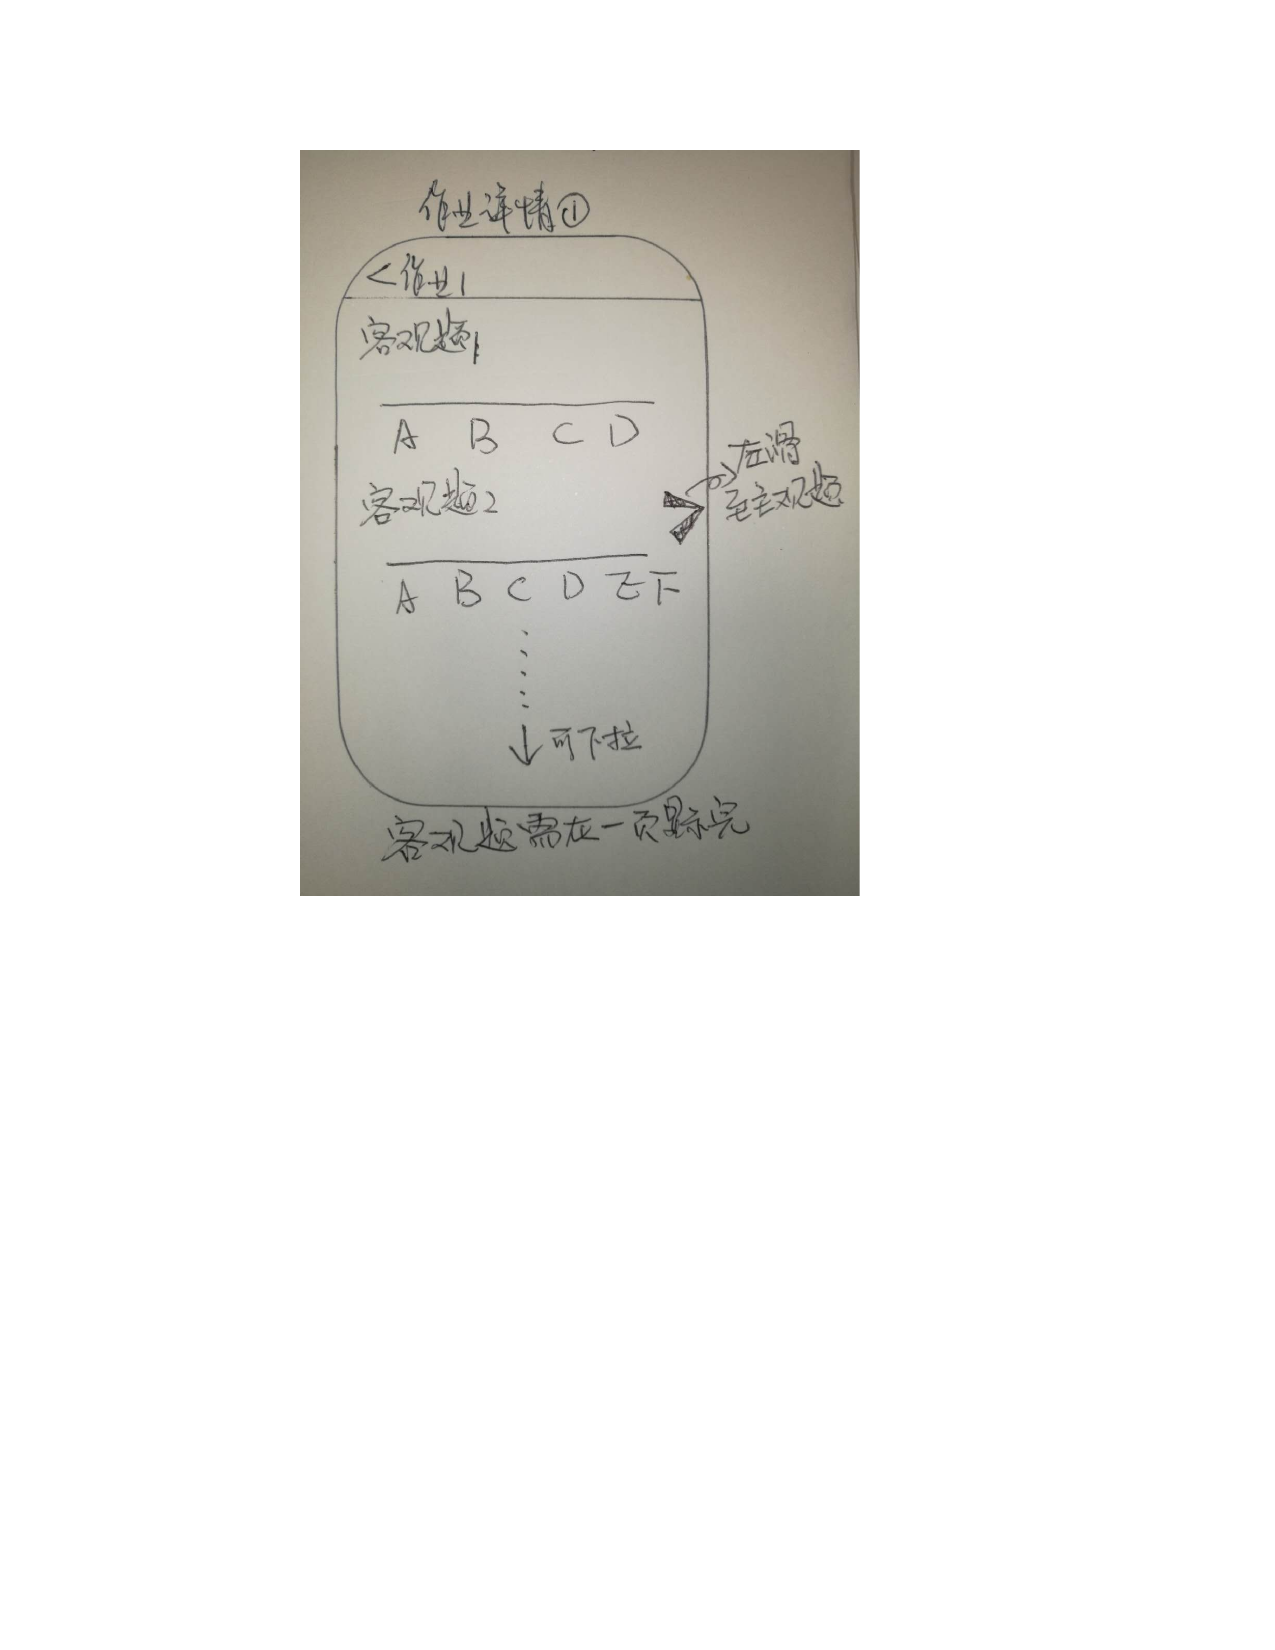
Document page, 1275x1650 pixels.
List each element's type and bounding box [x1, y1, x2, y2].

picture [300, 150, 860, 896]
